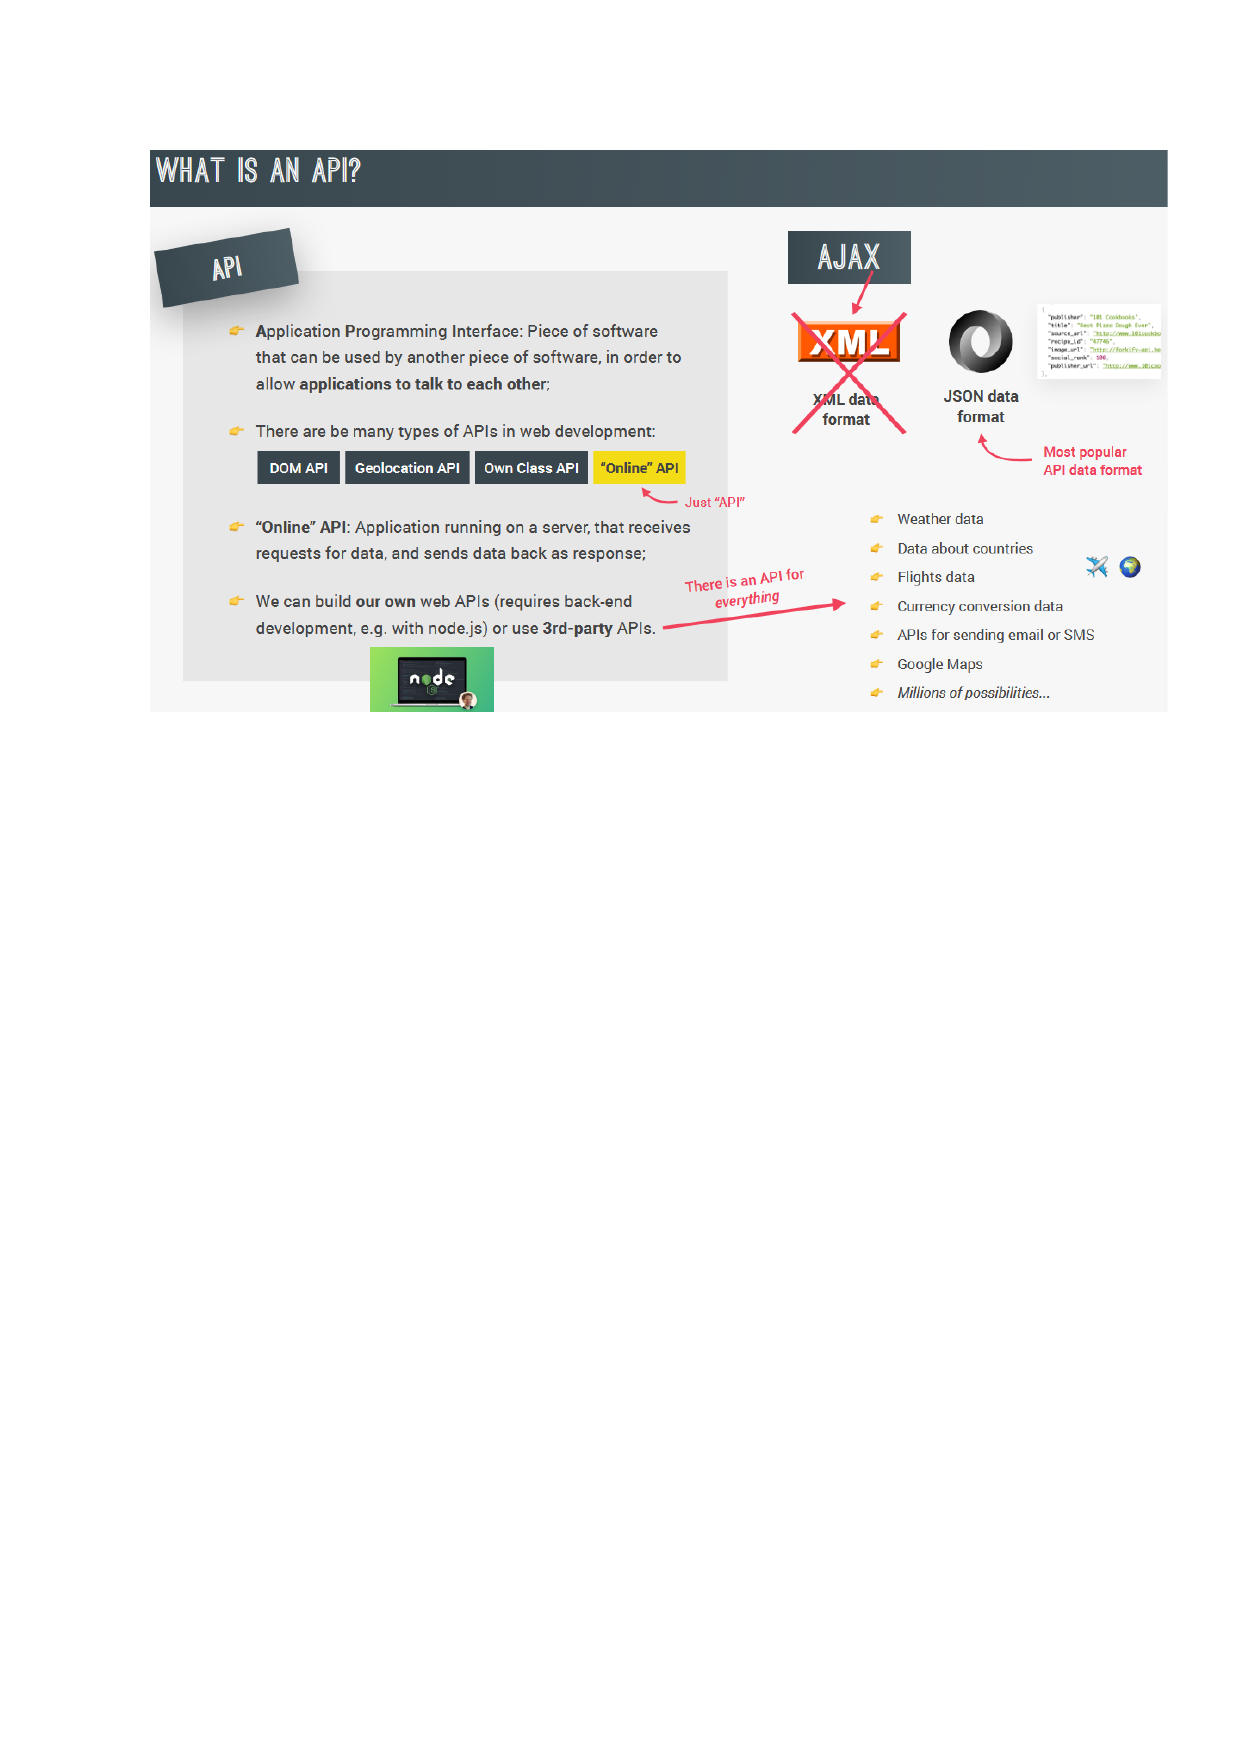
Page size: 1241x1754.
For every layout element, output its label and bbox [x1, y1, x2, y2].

picture [150, 150, 1168, 712]
